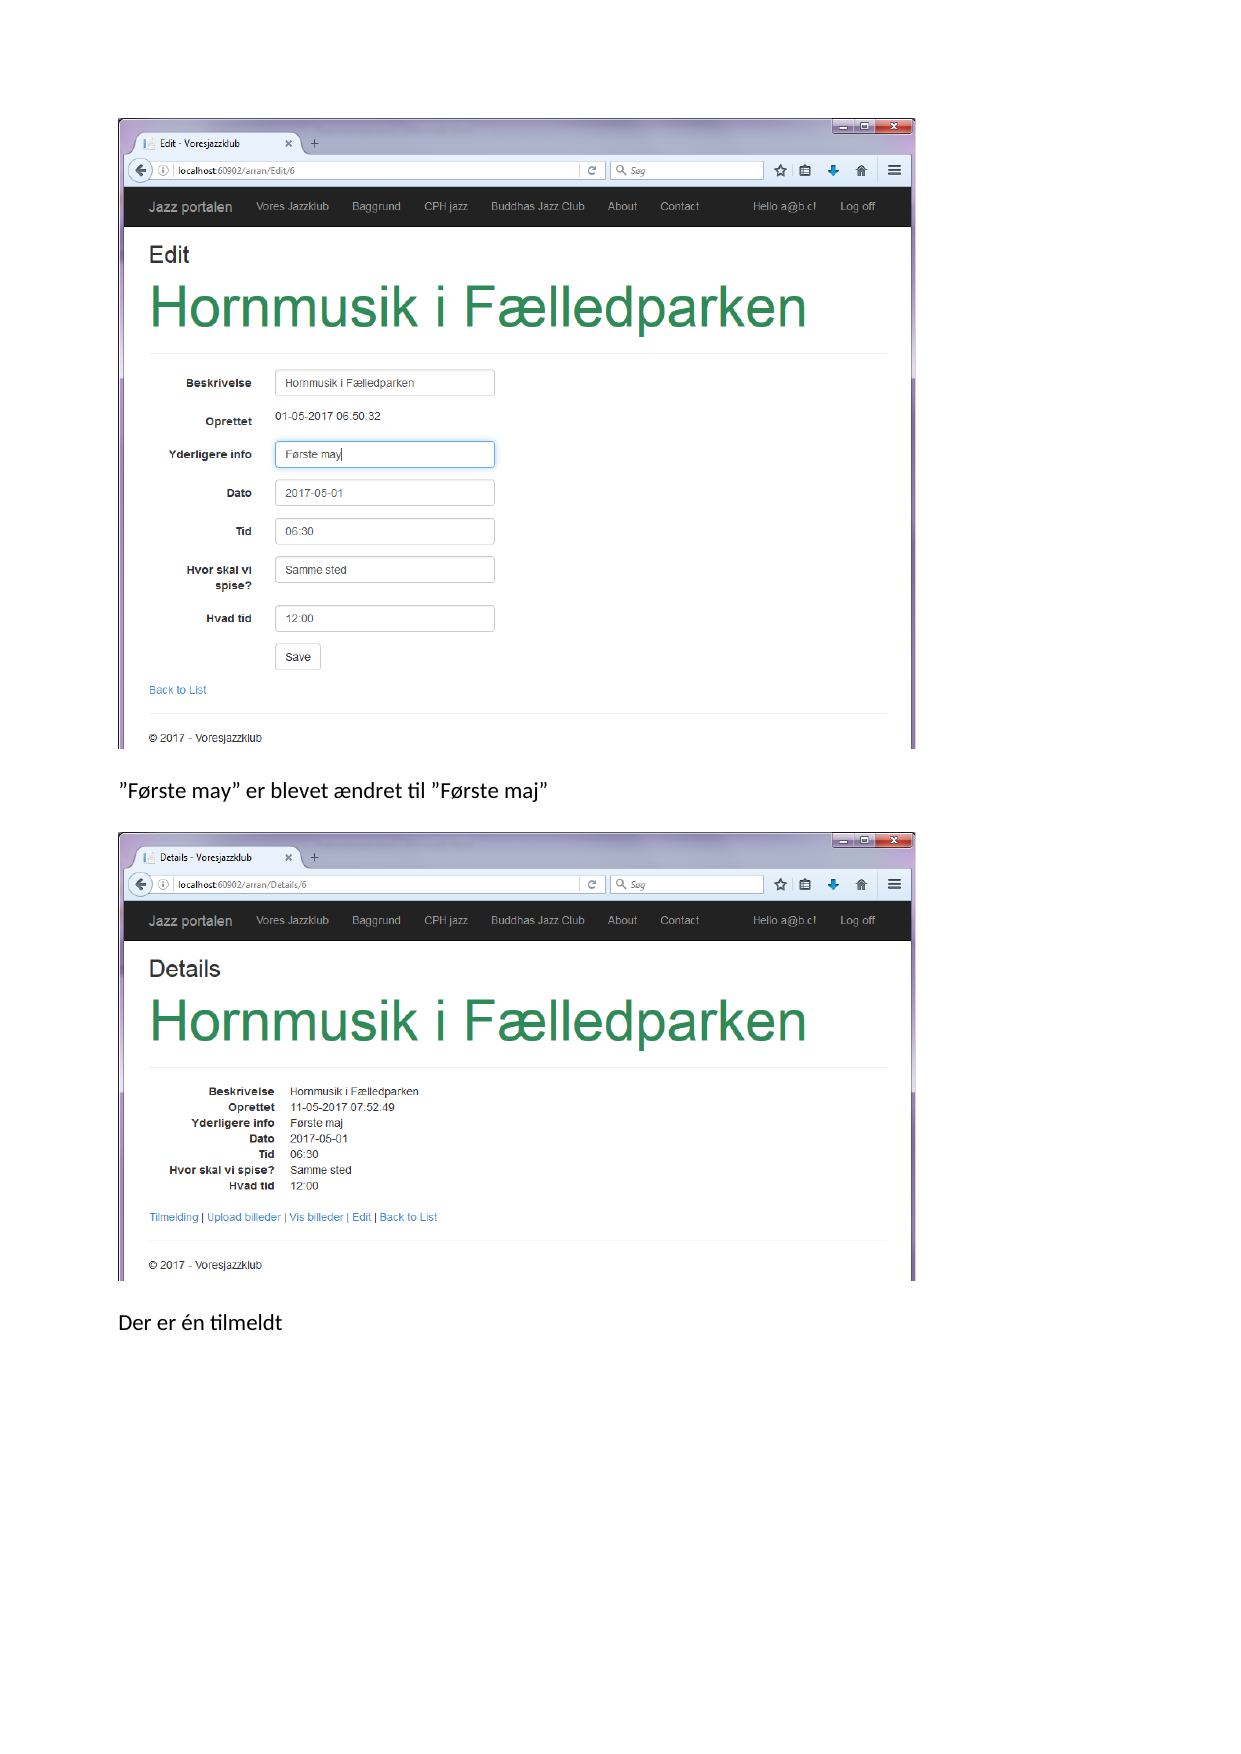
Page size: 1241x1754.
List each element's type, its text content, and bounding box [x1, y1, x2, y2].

text ”Første may” er blevet ændret til ”Første maj” [118, 776, 1122, 804]
picture [118, 832, 916, 1281]
picture [118, 118, 916, 749]
text Der er én tilmeldt [118, 1308, 1122, 1336]
